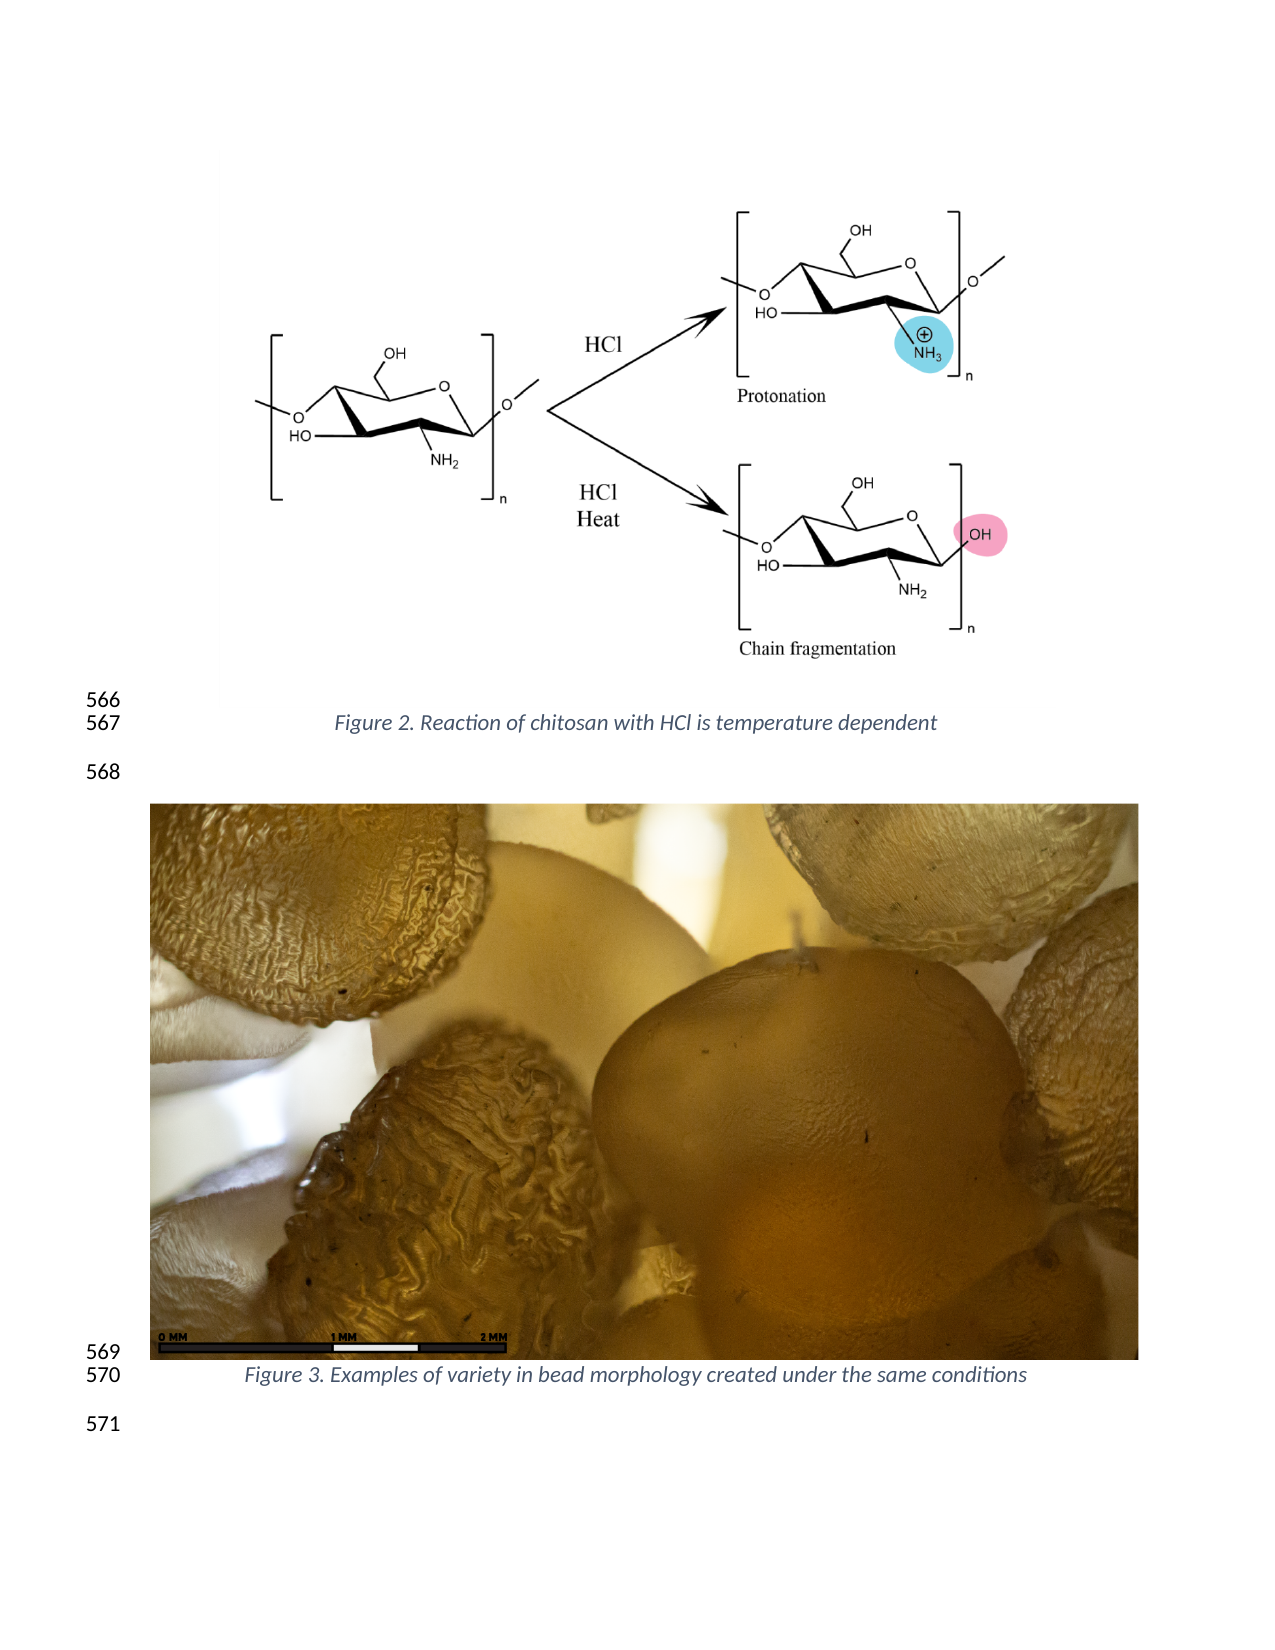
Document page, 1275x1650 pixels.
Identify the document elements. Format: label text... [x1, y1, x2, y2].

picture [150, 803, 1139, 1360]
text Figure 3. Examples of variety in bead morphology created under the same conditions [150, 1360, 1125, 1388]
picture [219, 150, 1056, 708]
